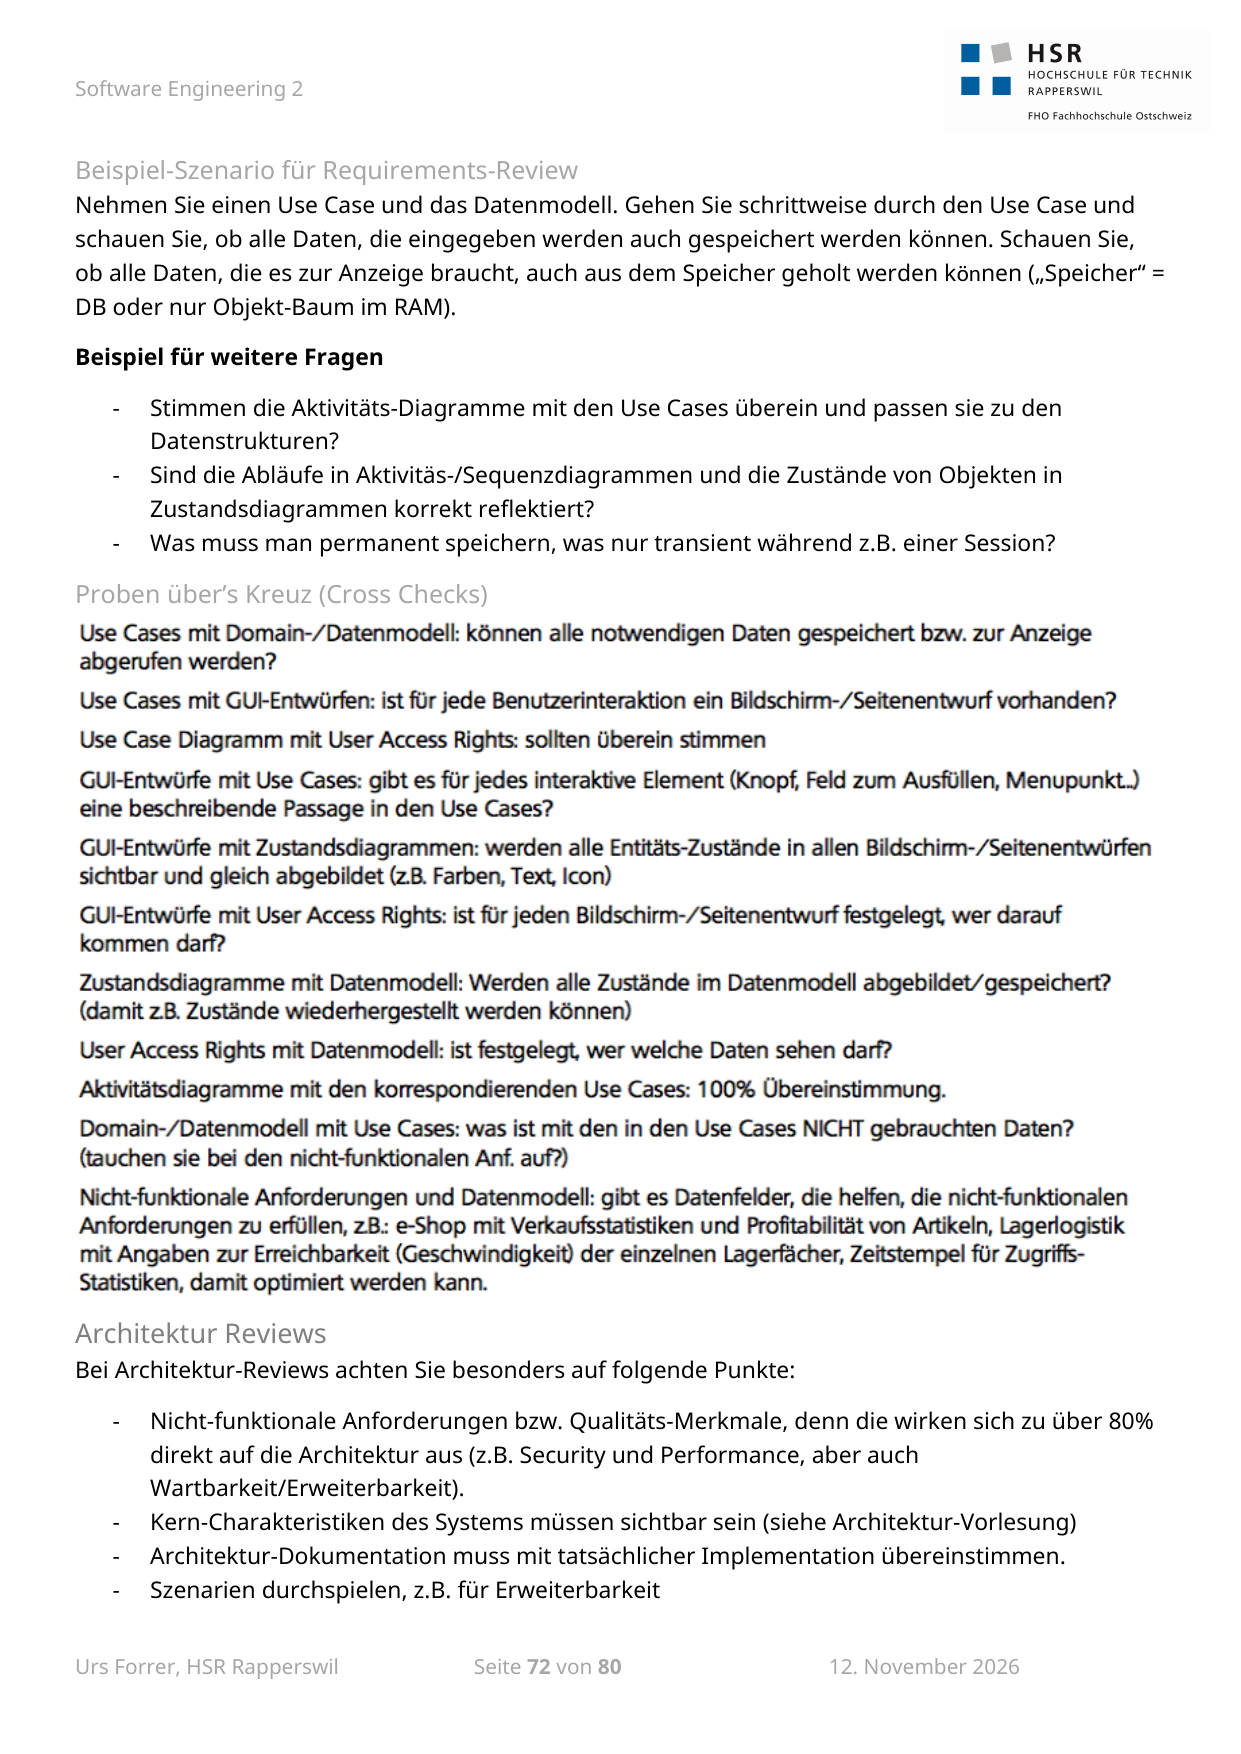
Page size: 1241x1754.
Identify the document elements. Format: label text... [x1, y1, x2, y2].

list Was muss man permanent speichern, was nur transient während z.B. einer Session? [112, 526, 1165, 558]
subtitle Proben über’s Kreuz (Cross Checks) [75, 577, 1165, 611]
picture [75, 613, 1166, 1296]
subtitle Architektur Reviews [75, 1315, 1165, 1352]
text Bei Architektur-Reviews achten Sie besonders auf folgende Punkte: [75, 1354, 1165, 1386]
list Architektur-Dokumentation muss mit tatsächlicher Implementation übereinstimmen. [112, 1540, 1165, 1571]
list Sind die Abläufe in Aktivitäs-/Sequenzdiagrammen und die Zustände von Objekten in Zustandsdiagrammen korrekt reflektiert? [112, 459, 1165, 524]
subtitle Beispiel-Szenario für Requirements-Review [75, 153, 1165, 187]
list Nicht-funktionale Anforderungen bzw. Qualitäts-Merkmale, denn die wirken sich zu über 80% direkt auf die Architektur aus (z.B. Security und Performance, aber auch Wartbarkeit/Erweiterbarkeit). [112, 1405, 1165, 1504]
list Stimmen die Aktivitäts-Diagramme mit den Use Cases überein und passen sie zu den Datenstrukturen? [112, 391, 1165, 456]
list Szenarien durchspielen, z.B. für Erweiterbarkeit [112, 1574, 1165, 1605]
list Kern-Charakteristiken des Systems müssen sichtbar sein (siehe Architektur-Vorlesung) [112, 1506, 1165, 1537]
picture [943, 29, 1210, 134]
text Nehmen Sie einen Use Case und das Datenmodell. Gehen Sie schrittweise durch den Use Case und schauen Sie, ob alle Daten, die eingegeben werden auch gespeichert werden können. Schauen Sie, ob alle Daten, die es zur Anzeige braucht, auch aus dem Speicher geholt werden können („Speicher“ = DB oder nur Objekt-Baum im RAM). [75, 189, 1165, 322]
text Beispiel für weitere Fragen [75, 341, 1165, 372]
